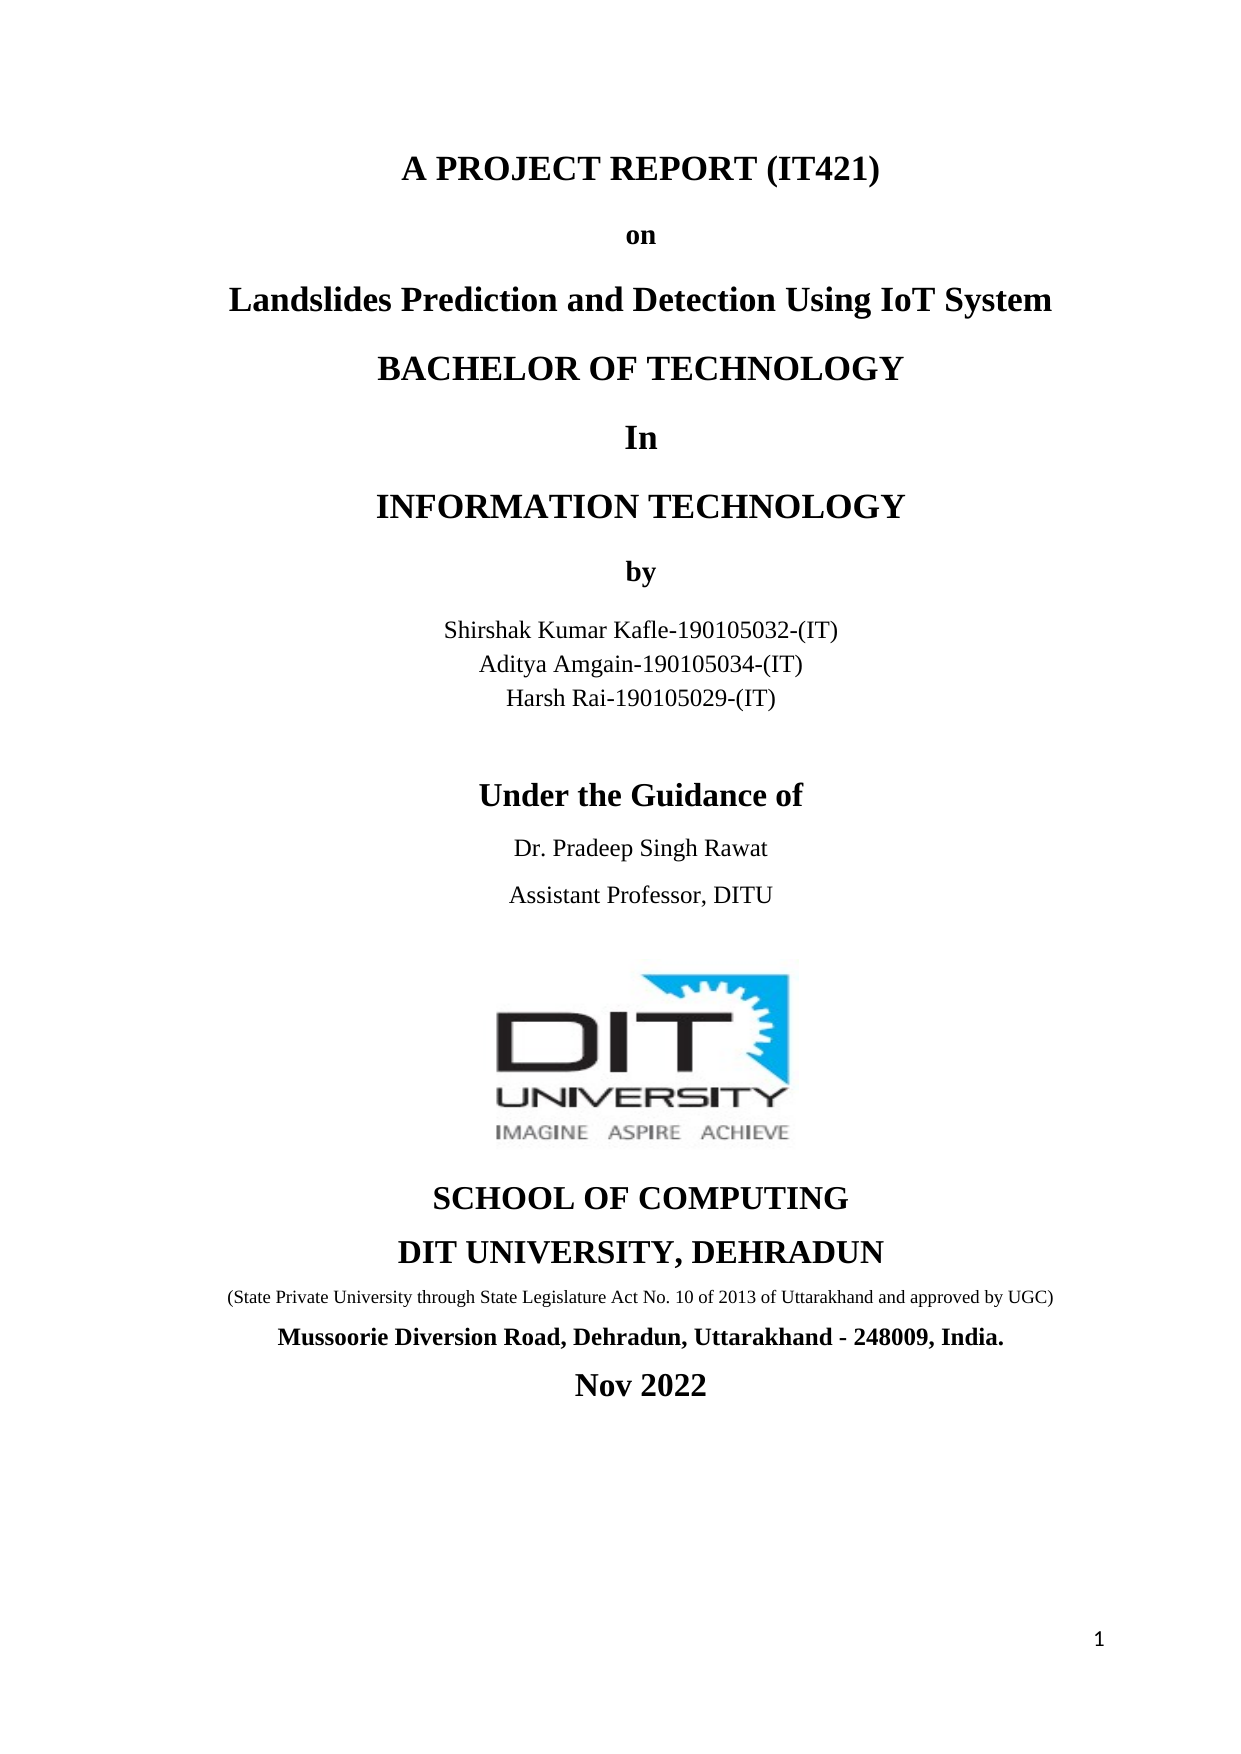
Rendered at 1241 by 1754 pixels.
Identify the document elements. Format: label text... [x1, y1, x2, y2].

text In [177, 416, 1104, 457]
text Landslides Prediction and Detection Using IoT System [177, 278, 1104, 319]
text on [177, 217, 1104, 250]
text Harsh Rai-190105029-(IT) [177, 683, 1104, 712]
text Nov 2022 [177, 1365, 1104, 1404]
text (State Private University through State Legislature Act No. 10 of 2013 of Uttarakhand and approved by UGC) [177, 1286, 1104, 1308]
text INFORMATION TECHNOLOGY [177, 485, 1104, 526]
text A PROJECT REPORT (IT421) [177, 148, 1104, 188]
picture [482, 959, 799, 1152]
text Dr. Pradeep Singh Rawat [177, 833, 1104, 862]
text Shirshak Kumar Kafle-190105032-(IT) [177, 615, 1104, 644]
text DIT UNIVERSITY, DEHRADUN [177, 1232, 1104, 1271]
text Aditya Amgain-190105034-(IT) [177, 649, 1104, 678]
text Mussoorie Diversion Road, Dehradun, Uttarakhand - 248009, India. [177, 1322, 1104, 1351]
text SCHOOL OF COMPUTING [177, 1178, 1104, 1217]
text by [177, 554, 1104, 588]
text Assistant Professor, DITU [177, 881, 1104, 909]
text BACHELOR OF TECHNOLOGY [177, 347, 1104, 388]
text Under the Guidance of [177, 775, 1104, 813]
